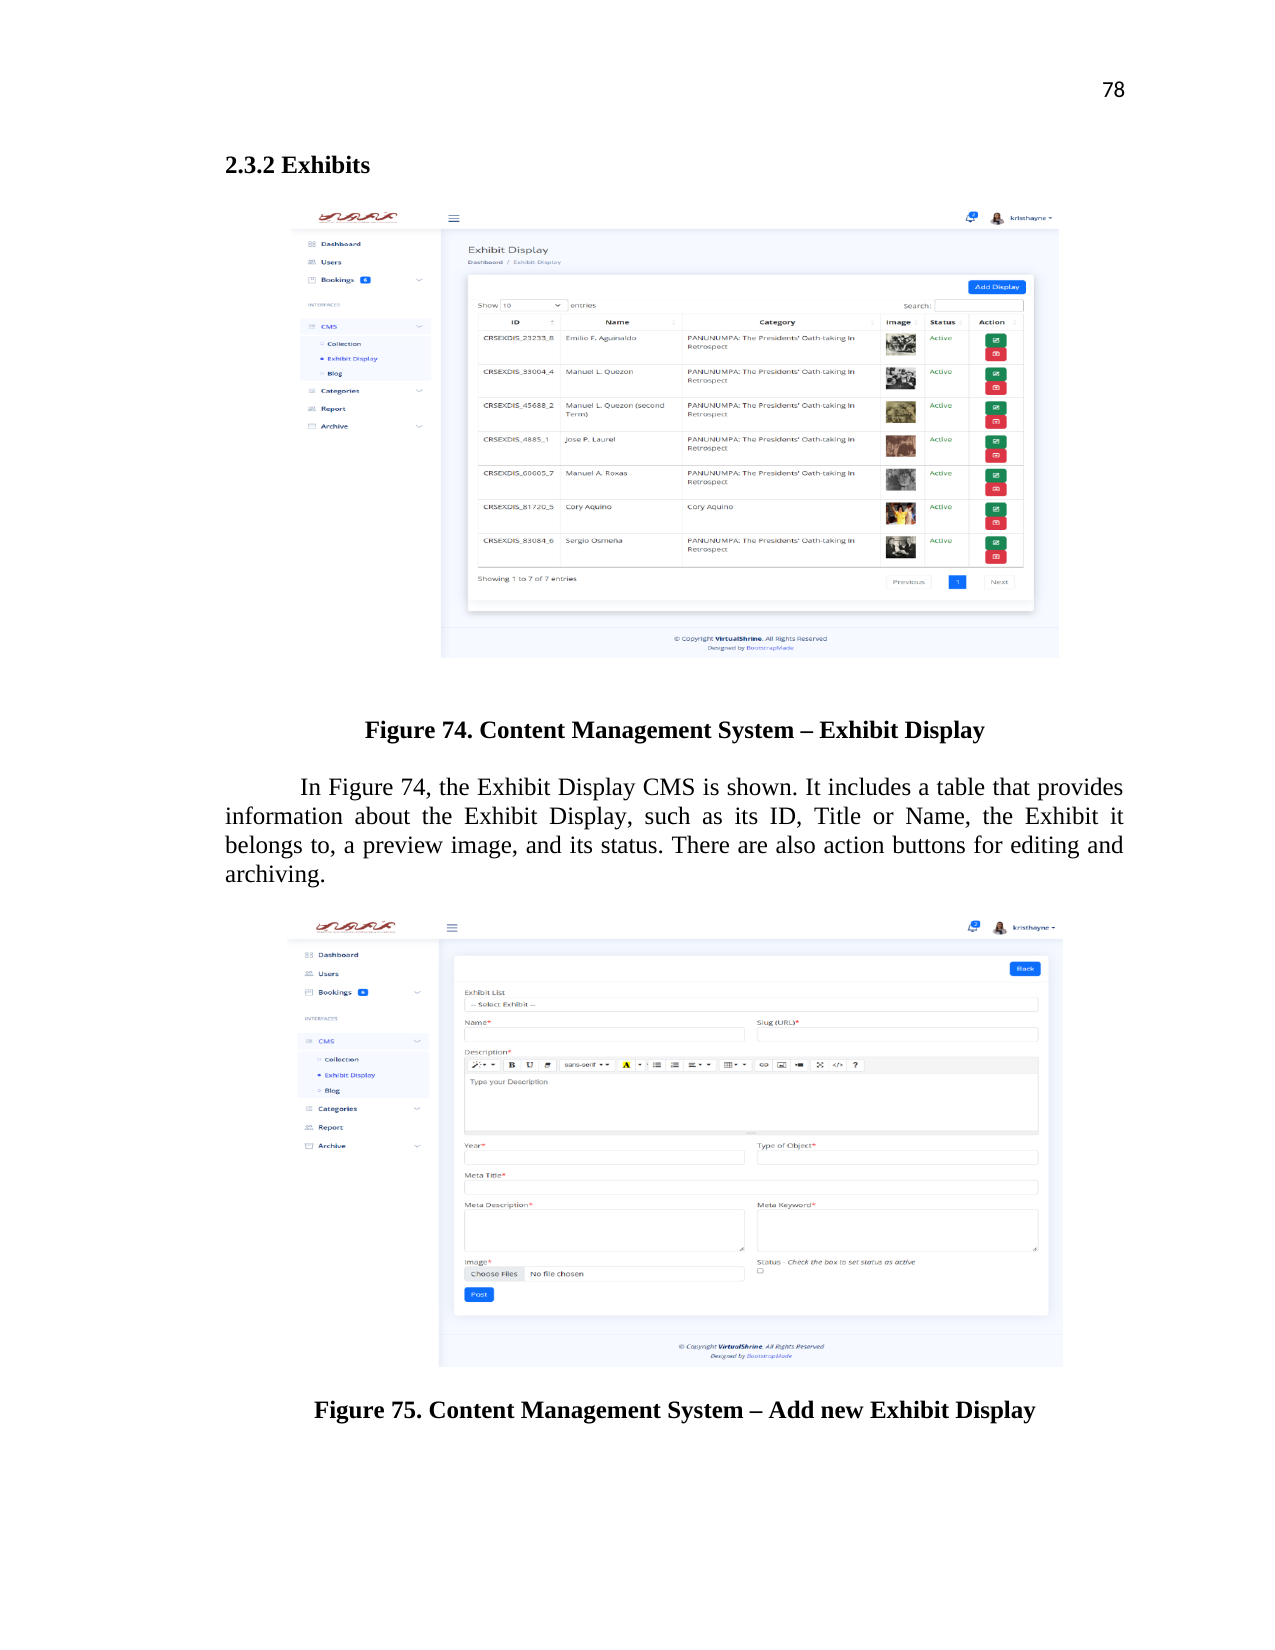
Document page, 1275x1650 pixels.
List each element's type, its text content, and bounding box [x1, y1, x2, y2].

text 2.3.2 Exhibits [225, 150, 1125, 179]
text Figure 74. Content Management System – Exhibit Display [225, 715, 1125, 744]
text In Figure 74, the Exhibit Display CMS is shown. It includes a table that provides information about the Exhibit Display, such as its ID, Title or Name, the Exhibit it belongs to, a preview image, and its status. There are also action buttons for editing and archiving. [225, 772, 1125, 887]
picture [287, 916, 1063, 1367]
text Figure 75. Content Management System – Add new Exhibit Display [225, 1395, 1125, 1424]
picture [291, 207, 1059, 658]
